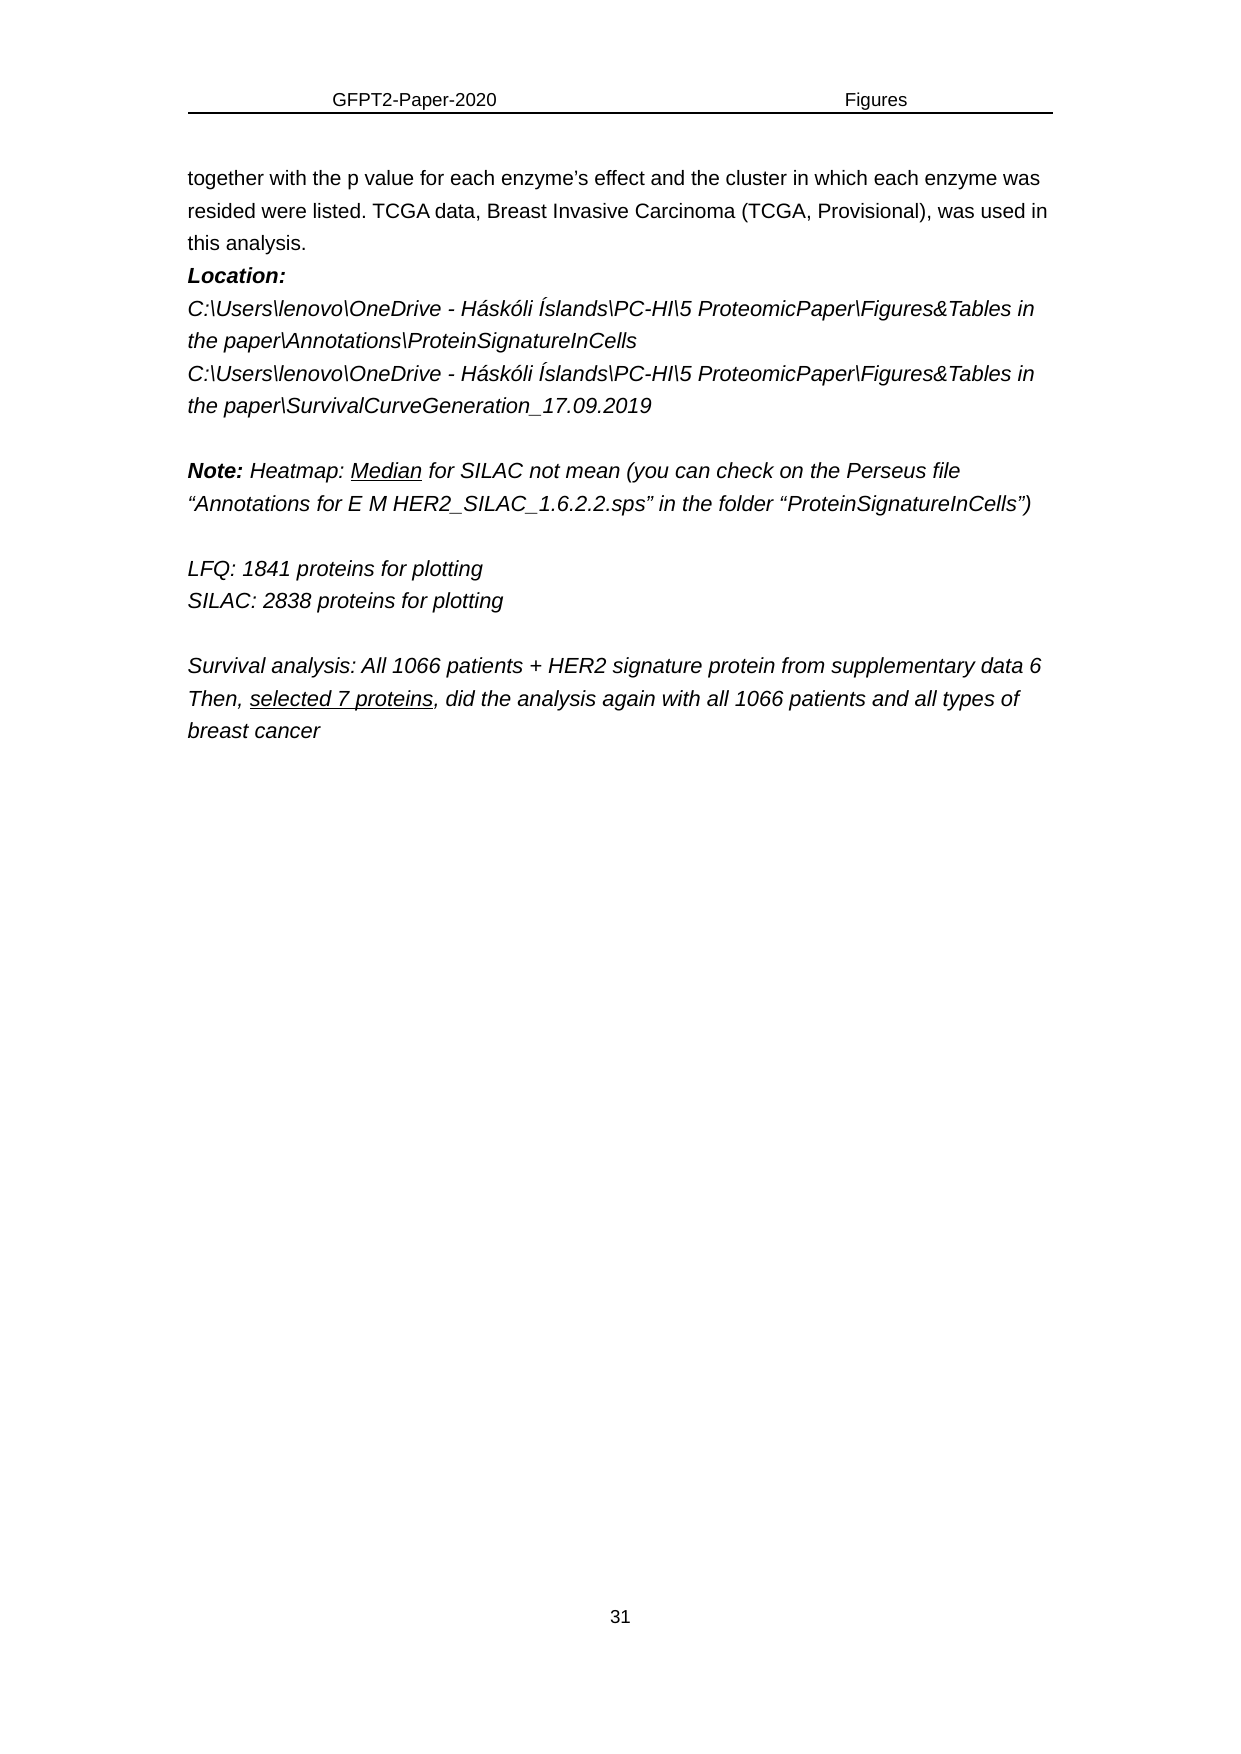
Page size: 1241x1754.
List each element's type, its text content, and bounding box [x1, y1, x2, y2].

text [187, 162, 1053, 259]
text Note: Heatmap: Median for SILAC not mean (you can check on the Perseus file “Annotations for E M HER2_SILAC_1.6.2.2.sps” in the folder “ProteinSignatureInCells”) [187, 454, 1053, 519]
text C:\Users\lenovo\OneDrive - Háskóli Íslands\PC-HI\5 ProteomicPaper\Figures&Tables in the paper\SurvivalCurveGeneration_17.09.2019 [187, 357, 1053, 422]
text SILAC: 2838 proteins for plotting [187, 584, 1053, 617]
text Then, selected 7 proteins, did the analysis again with all 1066 patients and all types of breast cancer [187, 682, 1053, 747]
text Location: [187, 259, 1053, 292]
text LFQ: 1841 proteins for plotting [187, 552, 1053, 584]
text Survival analysis: All 1066 patients + HER2 signature protein from supplementary data 6 [187, 649, 1053, 682]
text C:\Users\lenovo\OneDrive - Háskóli Íslands\PC-HI\5 ProteomicPaper\Figures&Tables in the paper\Annotations\ProteinSignatureInCells [187, 292, 1053, 357]
